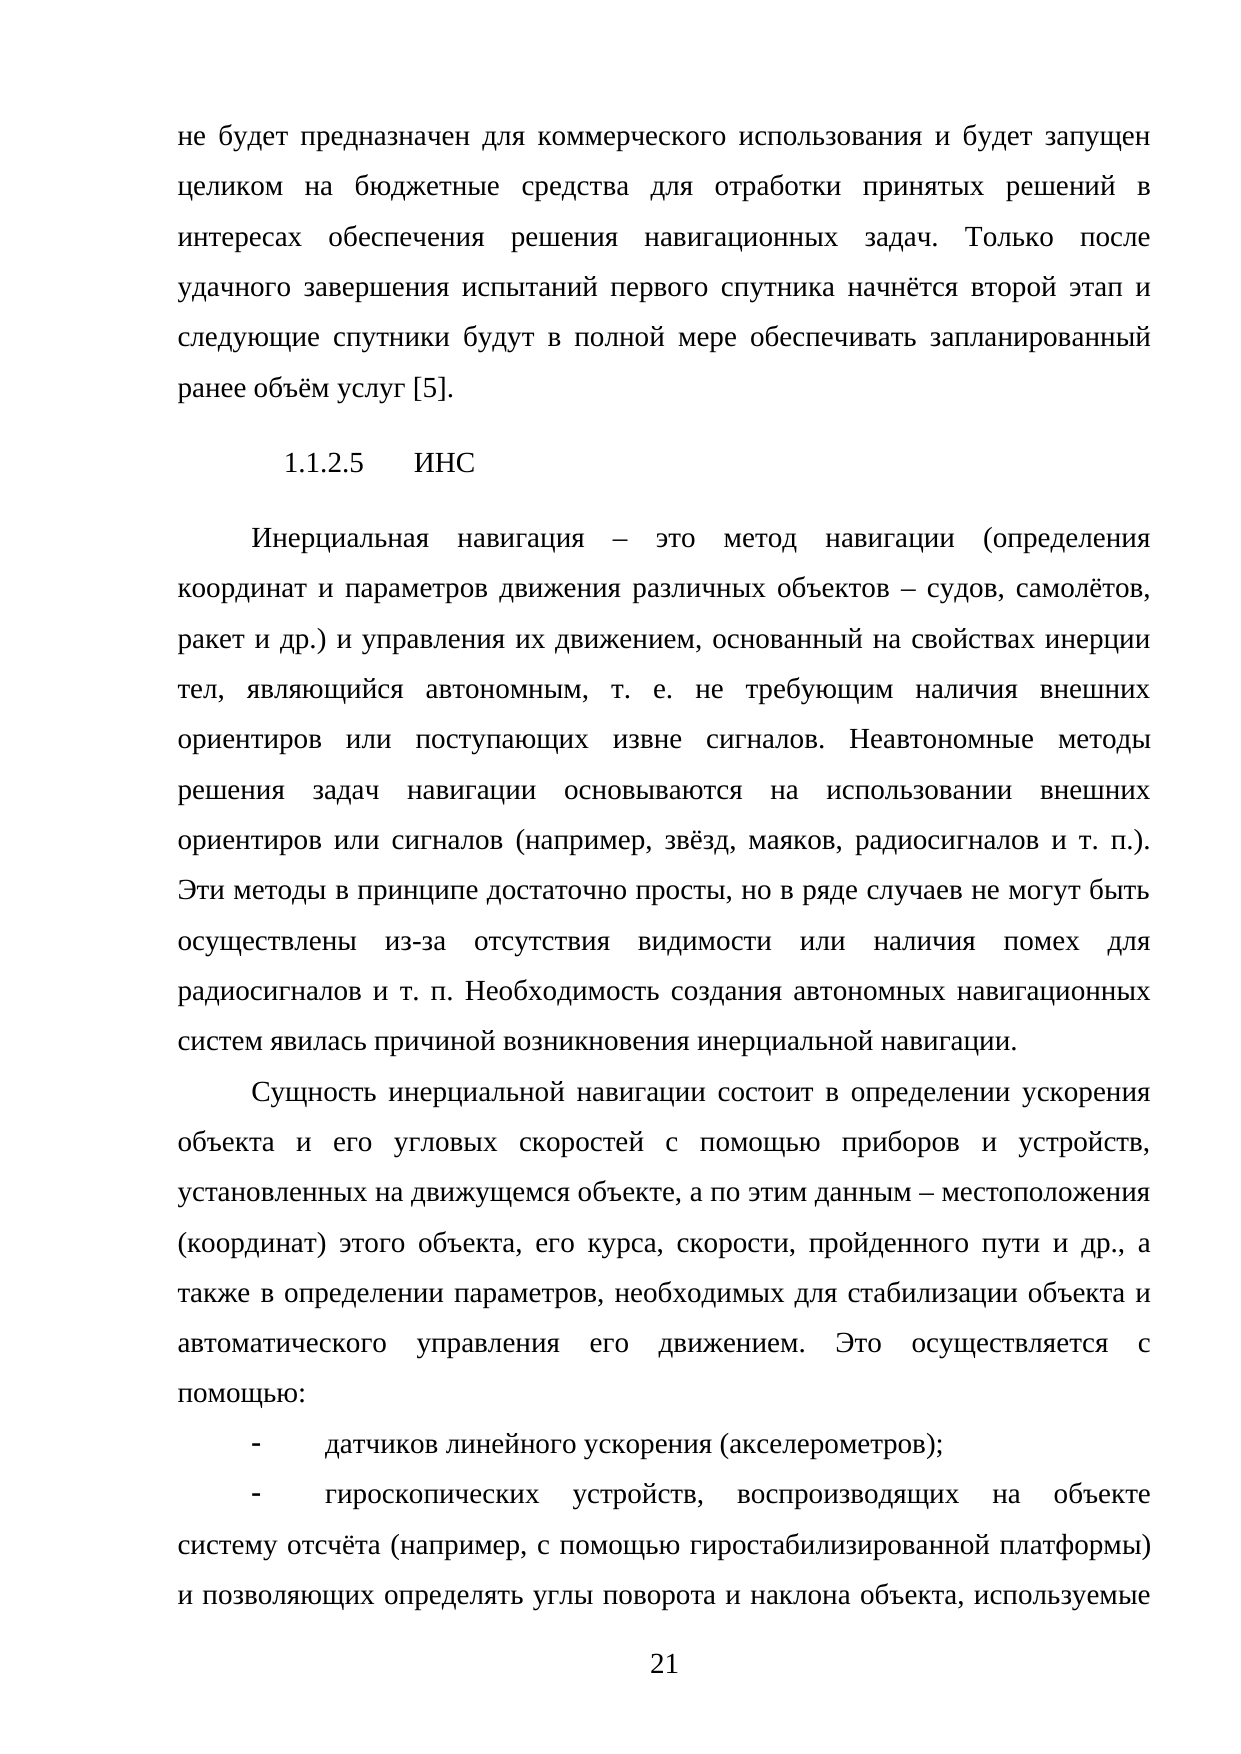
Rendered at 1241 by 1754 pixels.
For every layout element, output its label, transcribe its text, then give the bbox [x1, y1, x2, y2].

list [177, 1476, 1152, 1611]
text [177, 118, 1152, 403]
list датчиков линейного ускорения (акселерометров); [177, 1426, 1152, 1459]
text Сущность инерциальной навигации состоит в определении ускорения объекта и его угловых скоростей с помощью приборов и устройств, установленных на движущемся объекте, а по этим данным – местоположения (координат) этого объекта, его курса, скорости, пройденного пути и др., а также в определении параметров, необходимых для стабилизации объекта и автоматического управления его движением. Это осуществляется с помощью: [177, 1074, 1152, 1409]
text ИНС [283, 445, 1152, 478]
text Инерциальная навигация – это метод навигации (определения координат и параметров движения различных объектов – судов, самолётов, ракет и др.) и управления их движением, основанный на свойствах инерции тел, являющийся автономным, т. е. не требующим наличия внешних ориентиров или поступающих извне сигналов. Неавтономные методы решения задач навигации основываются на использовании внешних ориентиров или сигналов (например, звёзд, маяков, радиосигналов и т. п.). Эти методы в принципе достаточно просты, но в ряде случаев не могут быть осуществлены из-за отсутствия видимости или наличия помех для радиосигналов и т. п. Необходимость создания автономных навигационных систем явилась причиной возникновения инерциальной навигации. [177, 520, 1152, 1057]
